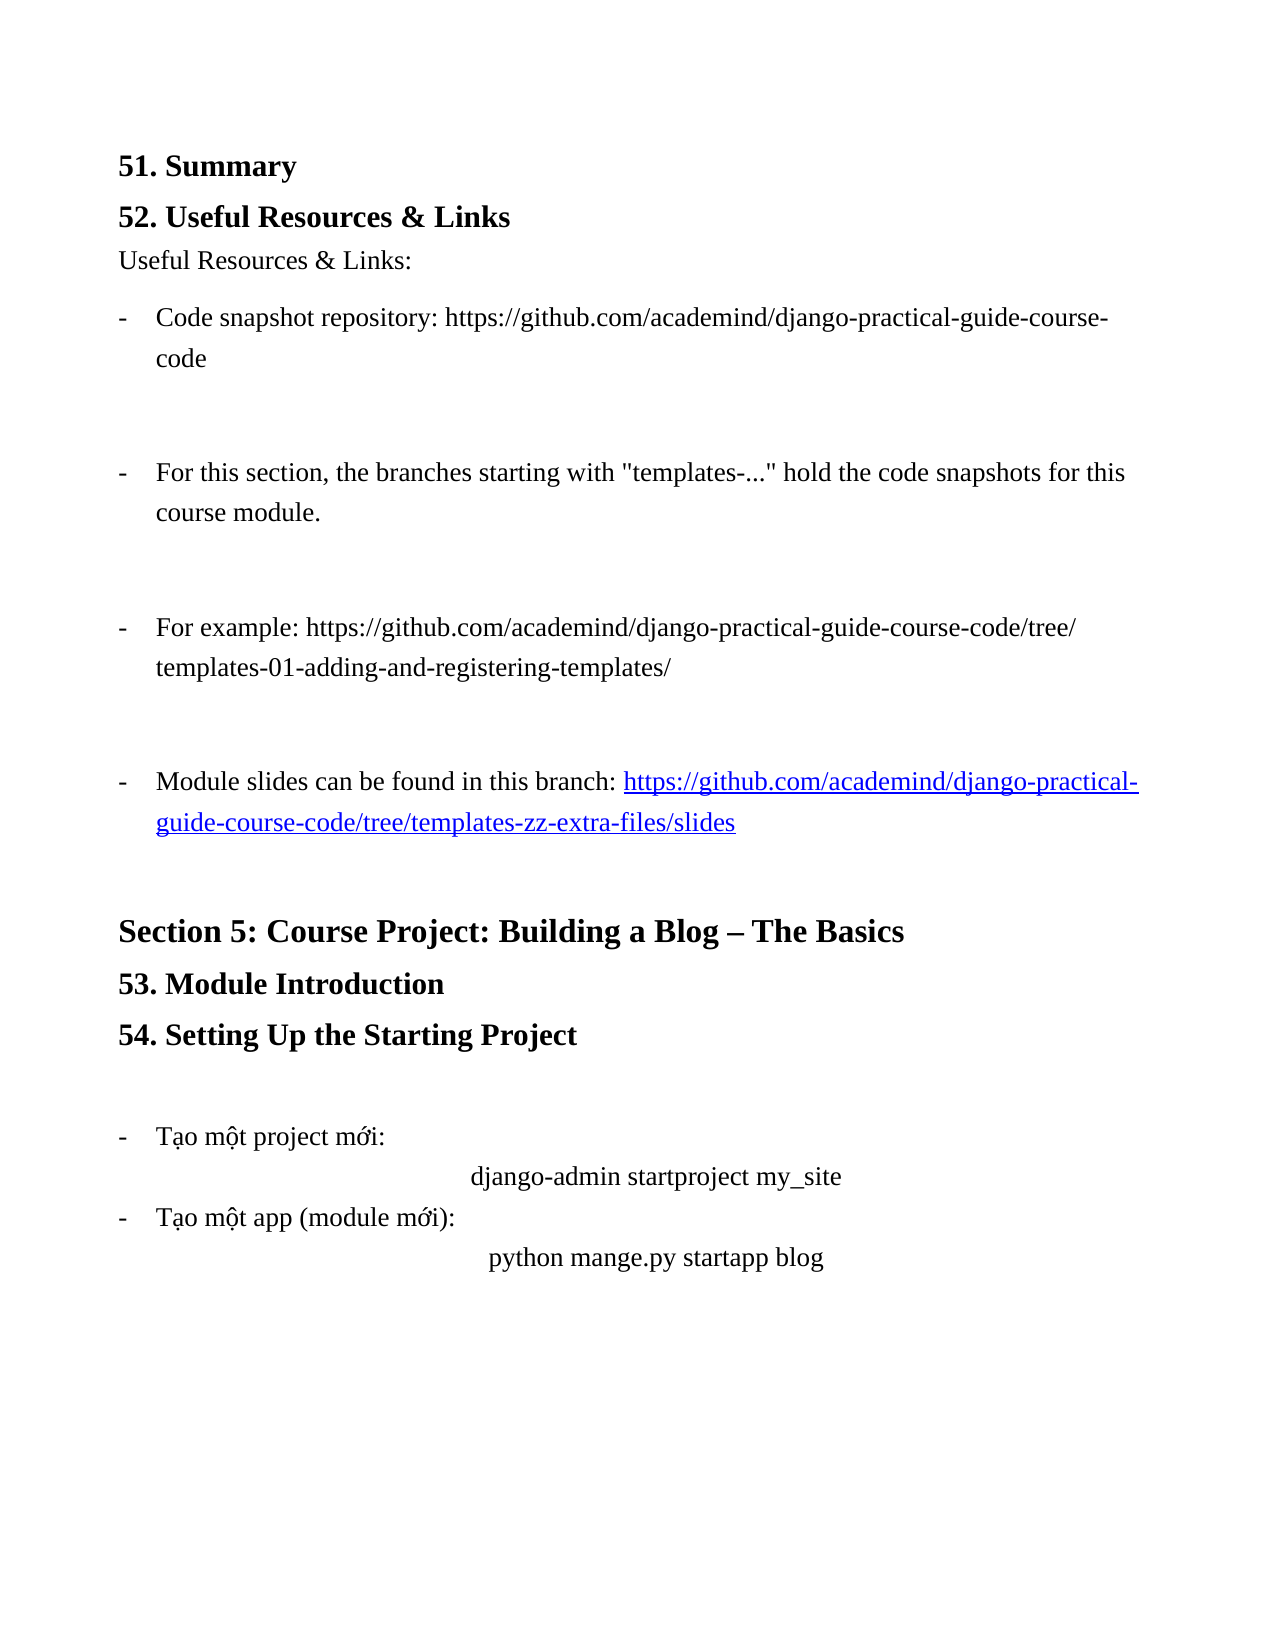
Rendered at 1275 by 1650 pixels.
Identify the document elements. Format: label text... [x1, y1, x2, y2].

list For this section, the branches starting with "templates-..." hold the code snapshots for this course module. [118, 456, 1156, 528]
text Useful Resources & Links: [118, 244, 1156, 276]
list django-admin startproject my_site [156, 1161, 1156, 1192]
list Module slides can be found in this branch: https://github.com/academind/django-practical-guide-course-code/tree/templates-zz-extra-files/slides [118, 765, 1156, 837]
list Tạo một project mới: [118, 1120, 1156, 1151]
list python mange.py startapp blog [156, 1241, 1156, 1272]
list Tạo một app (module mới): [118, 1201, 1156, 1232]
subtitle 54. Setting Up the Starting Project [118, 1016, 1156, 1052]
subtitle 52. Useful Resources & Links [118, 198, 1156, 234]
subtitle Section 5: Course Project: Building a Blog – The Basics [118, 912, 1156, 950]
list For example: https://github.com/academind/django-practical-guide-course-code/tree/templates-01-adding-and-registering-templates/ [118, 611, 1156, 682]
subtitle 51. Summary [118, 147, 1156, 183]
list Code snapshot repository: https://github.com/academind/django-practical-guide-course-code [118, 302, 1156, 373]
subtitle 53. Module Introduction [118, 966, 1156, 1001]
